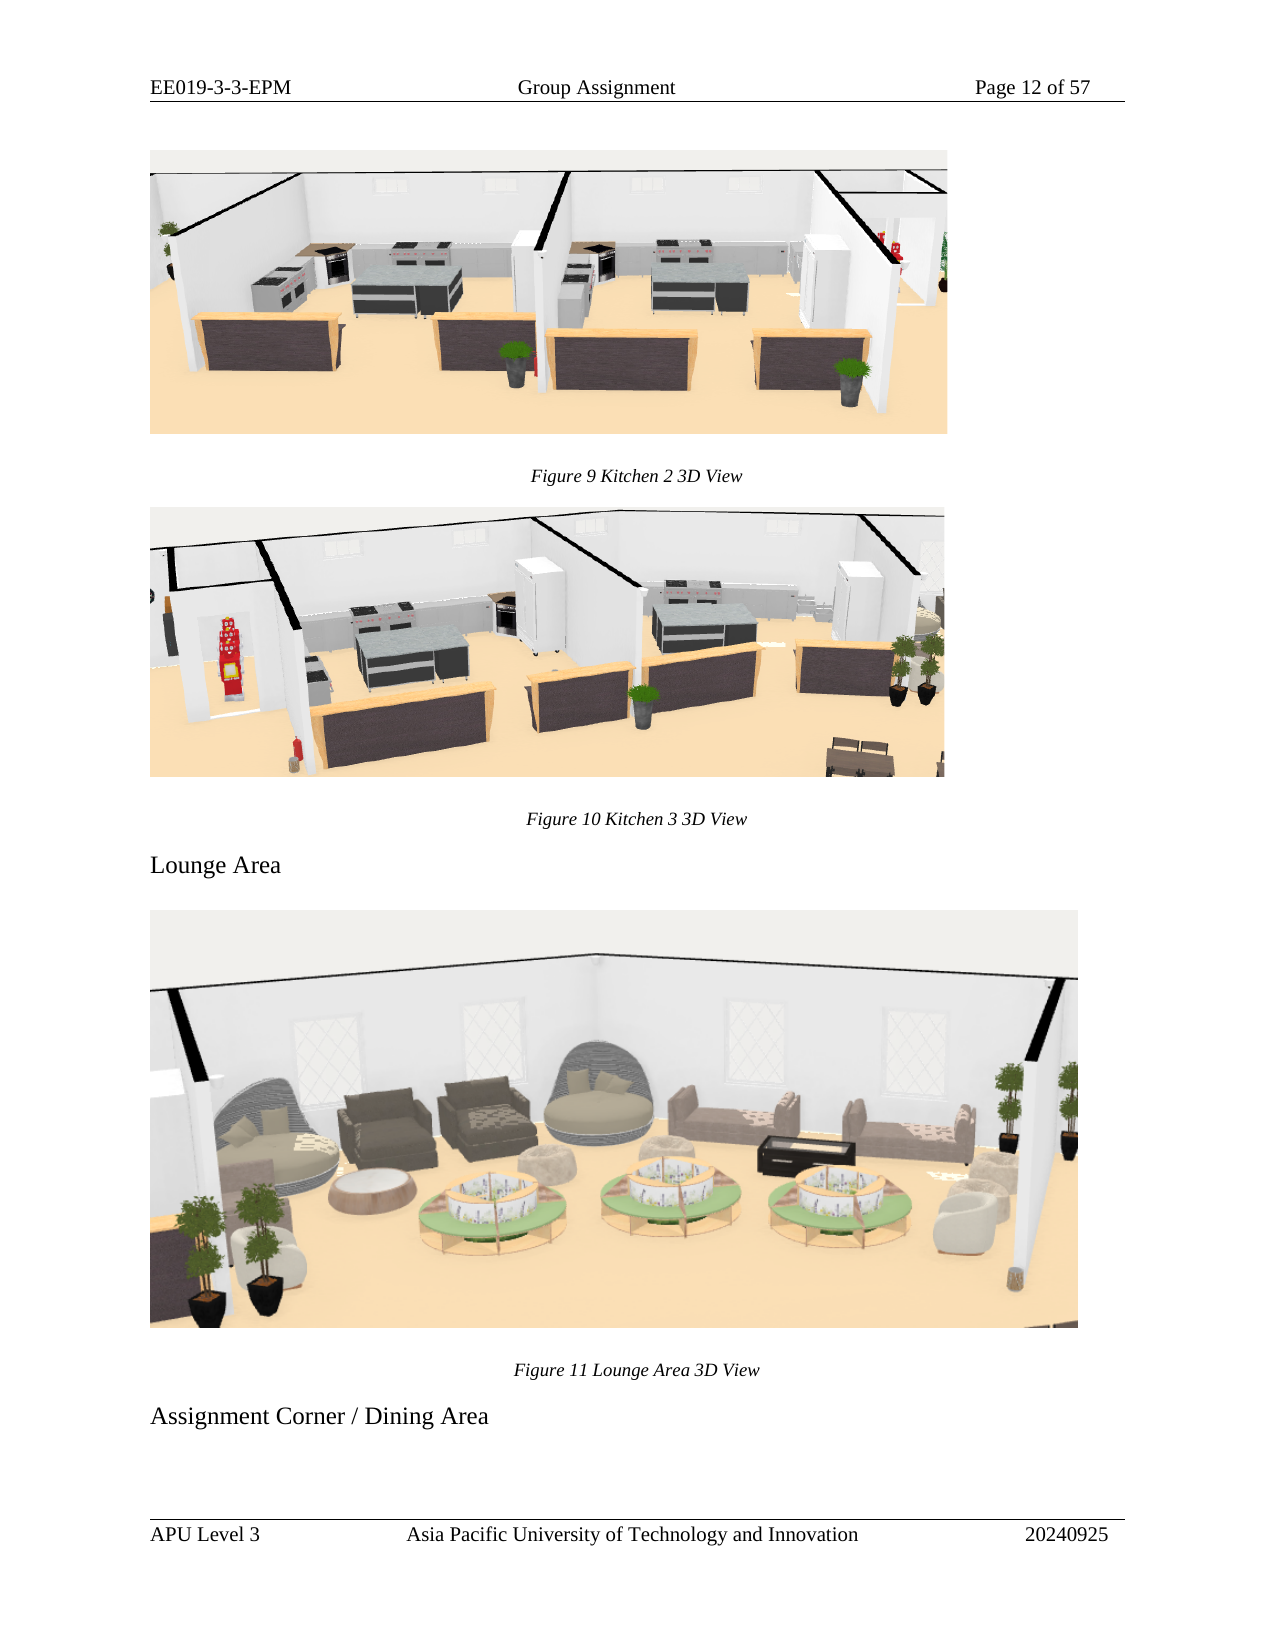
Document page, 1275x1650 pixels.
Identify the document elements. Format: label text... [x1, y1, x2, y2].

text Figure 11 Lounge Area 3D View [150, 1359, 1125, 1381]
picture [150, 150, 948, 434]
text Lounge Area [150, 850, 1125, 879]
text Figure 10 Kitchen 3 3D View [150, 808, 1125, 829]
picture [150, 507, 945, 777]
text Assignment Corner / Dining Area [150, 1401, 1125, 1430]
text Figure 9 Kitchen 2 3D View [150, 465, 1125, 486]
picture [150, 910, 1078, 1328]
